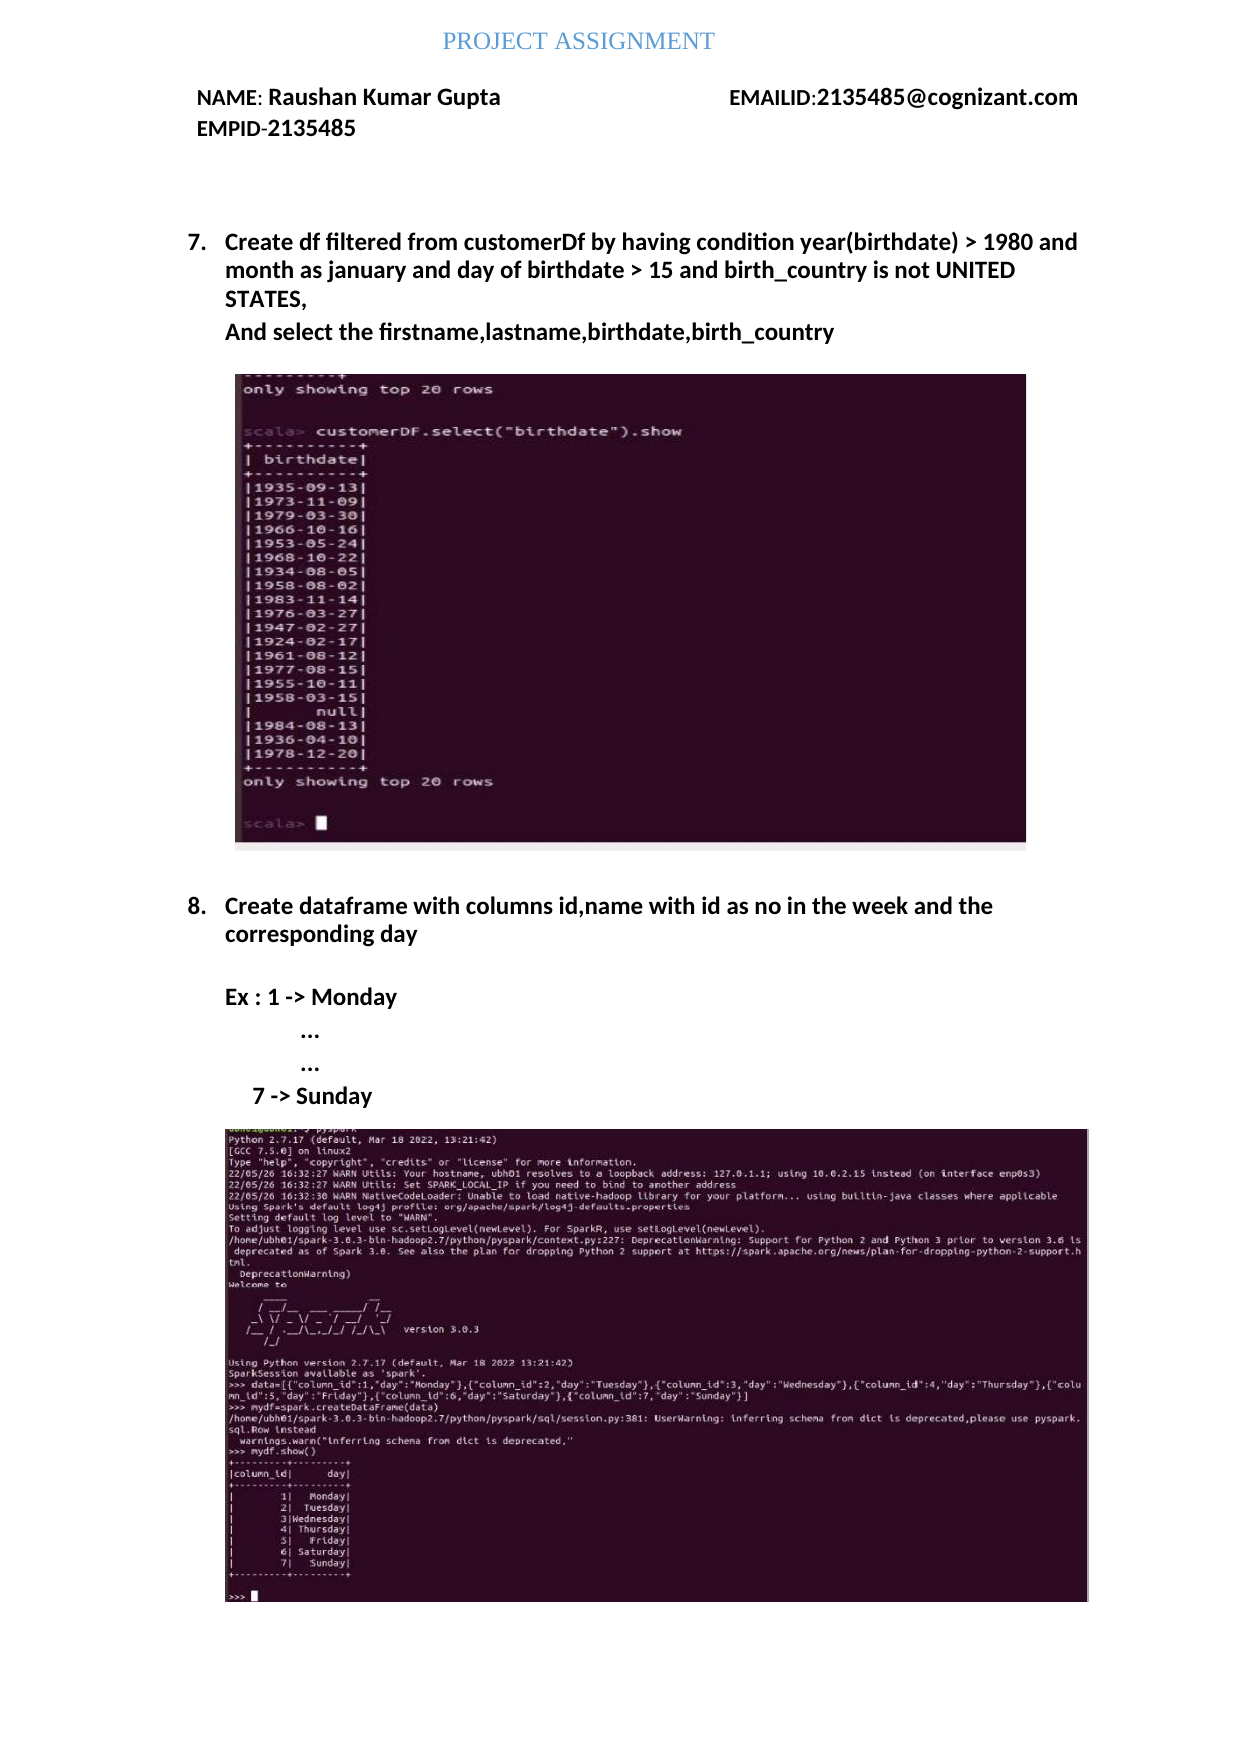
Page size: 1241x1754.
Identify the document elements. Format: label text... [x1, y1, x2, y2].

text Ex : 1 -> Monday [225, 982, 1090, 1012]
text ... [300, 1014, 1090, 1045]
text And select the firstname,lastname,birthdate,birth_country [225, 316, 1090, 346]
picture [225, 1129, 1089, 1602]
list Create dataframe with columns id,name with id as no in the week and the corresponding day [187, 892, 1071, 949]
text 7 -> Sunday [252, 1080, 1090, 1110]
text ... [300, 1047, 1090, 1078]
list Create df filtered from customerDf by having condition year(birthdate) > 1980 and month as january and day of birthdate > 15 and birth_country is not UNITED STATES, [187, 227, 1081, 314]
picture [235, 374, 1027, 851]
